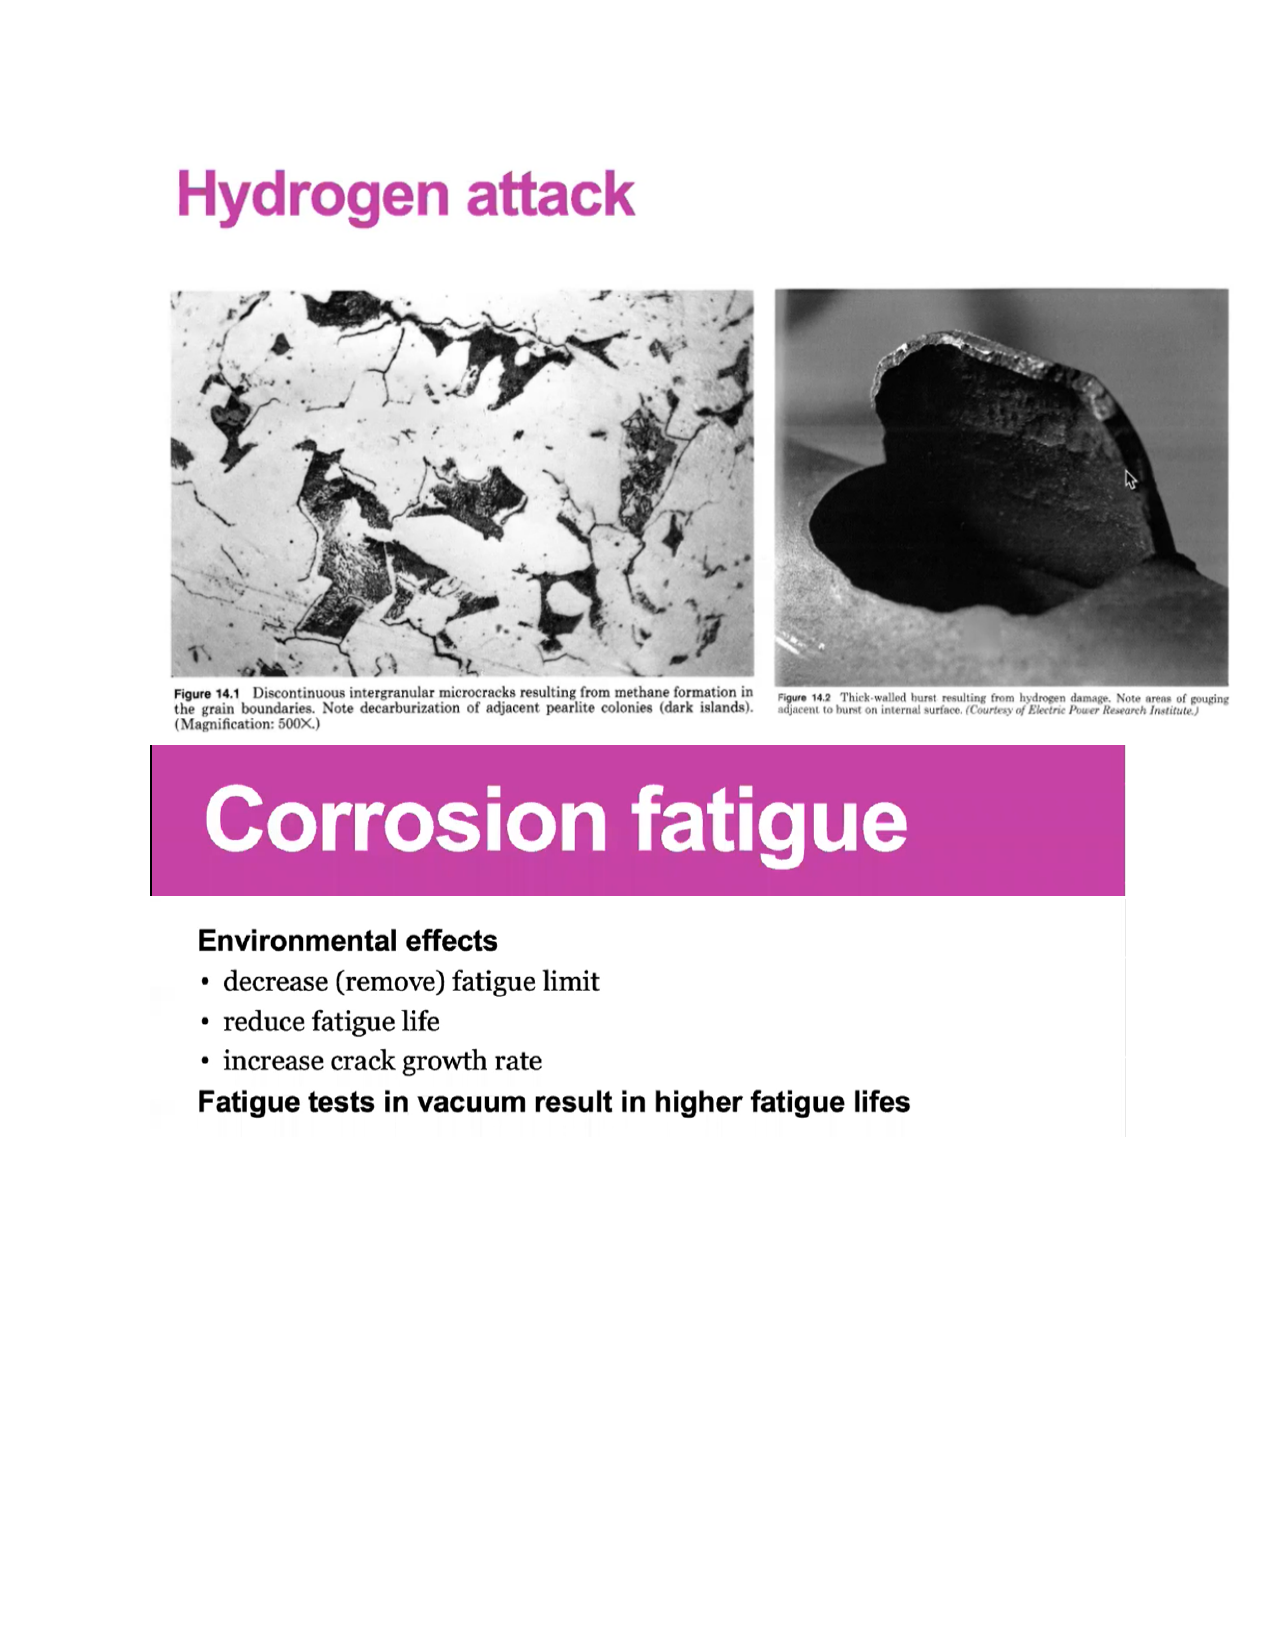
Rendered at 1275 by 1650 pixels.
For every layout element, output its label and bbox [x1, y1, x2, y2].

picture [150, 899, 1125, 1137]
picture [150, 150, 1239, 742]
picture [150, 745, 1125, 896]
